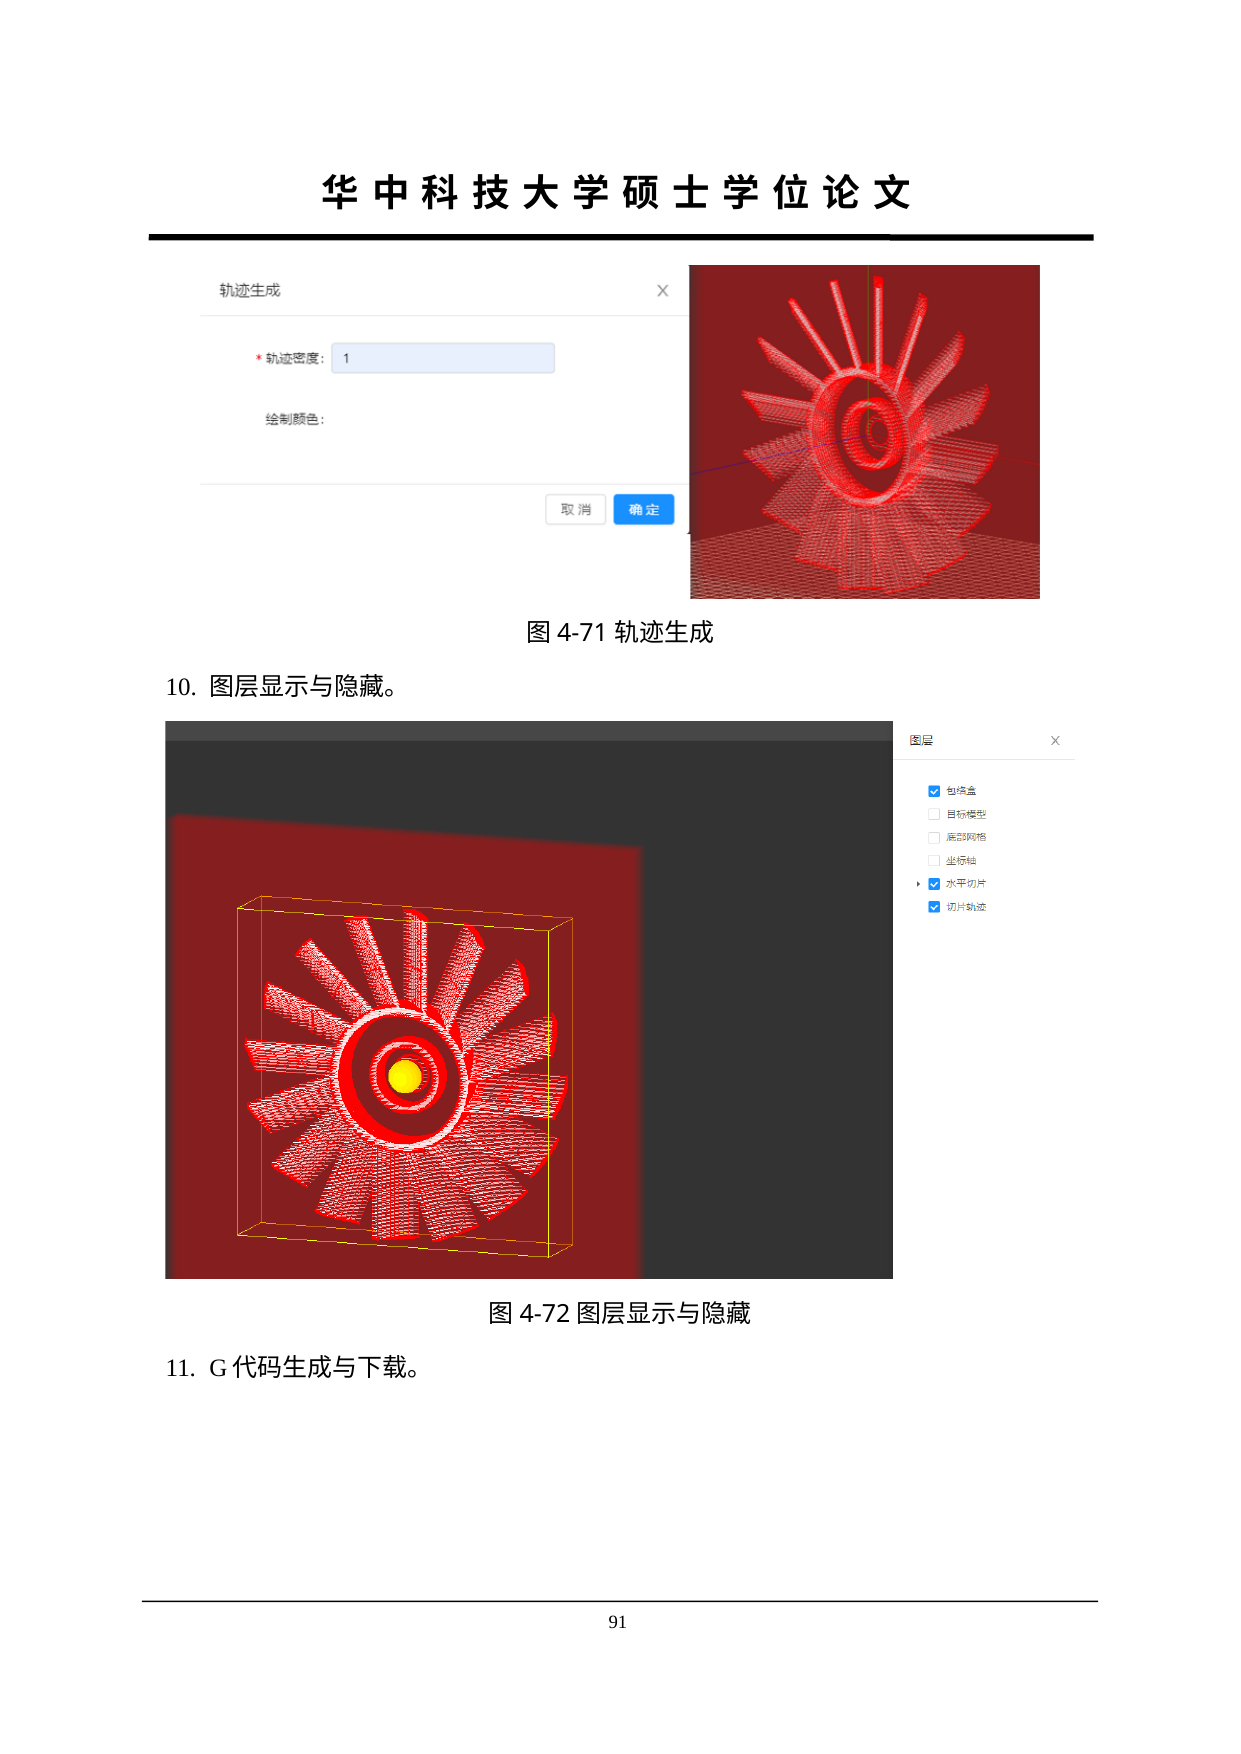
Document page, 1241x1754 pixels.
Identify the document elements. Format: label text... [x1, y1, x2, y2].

list 图层显示与隐藏。 [165, 667, 1075, 703]
picture [200, 265, 1040, 599]
list G代码生成与下载。 [165, 1347, 1075, 1384]
picture [165, 721, 1075, 1279]
